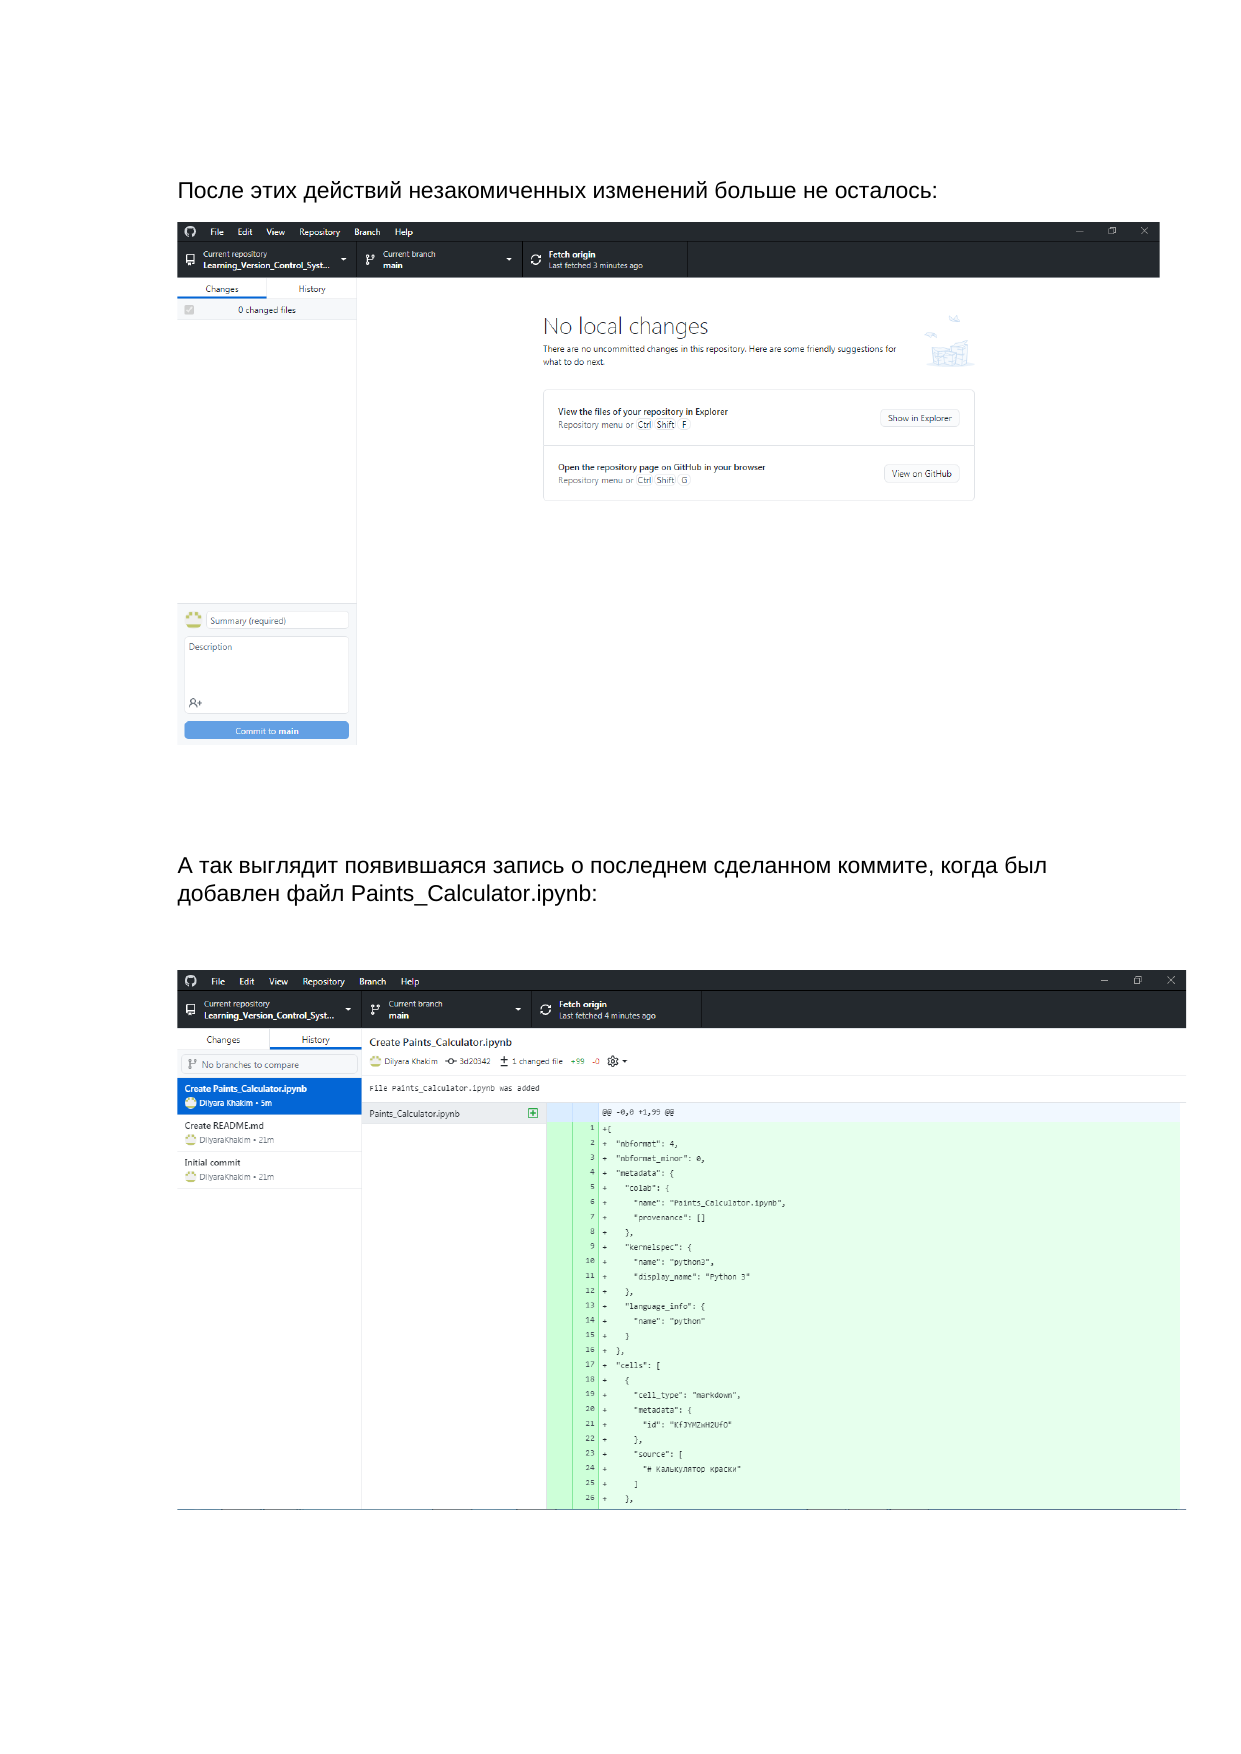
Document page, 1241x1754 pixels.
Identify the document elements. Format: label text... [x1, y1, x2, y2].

picture [177, 222, 1160, 745]
picture [177, 970, 1187, 1510]
text После этих действий незакомиченных изменений больше не осталось: [177, 177, 1152, 204]
text А так выглядит появившаяся запись о последнем сделанном коммите, когда был добавлен файл Paints_Calculator.ipynb: [177, 852, 1152, 906]
